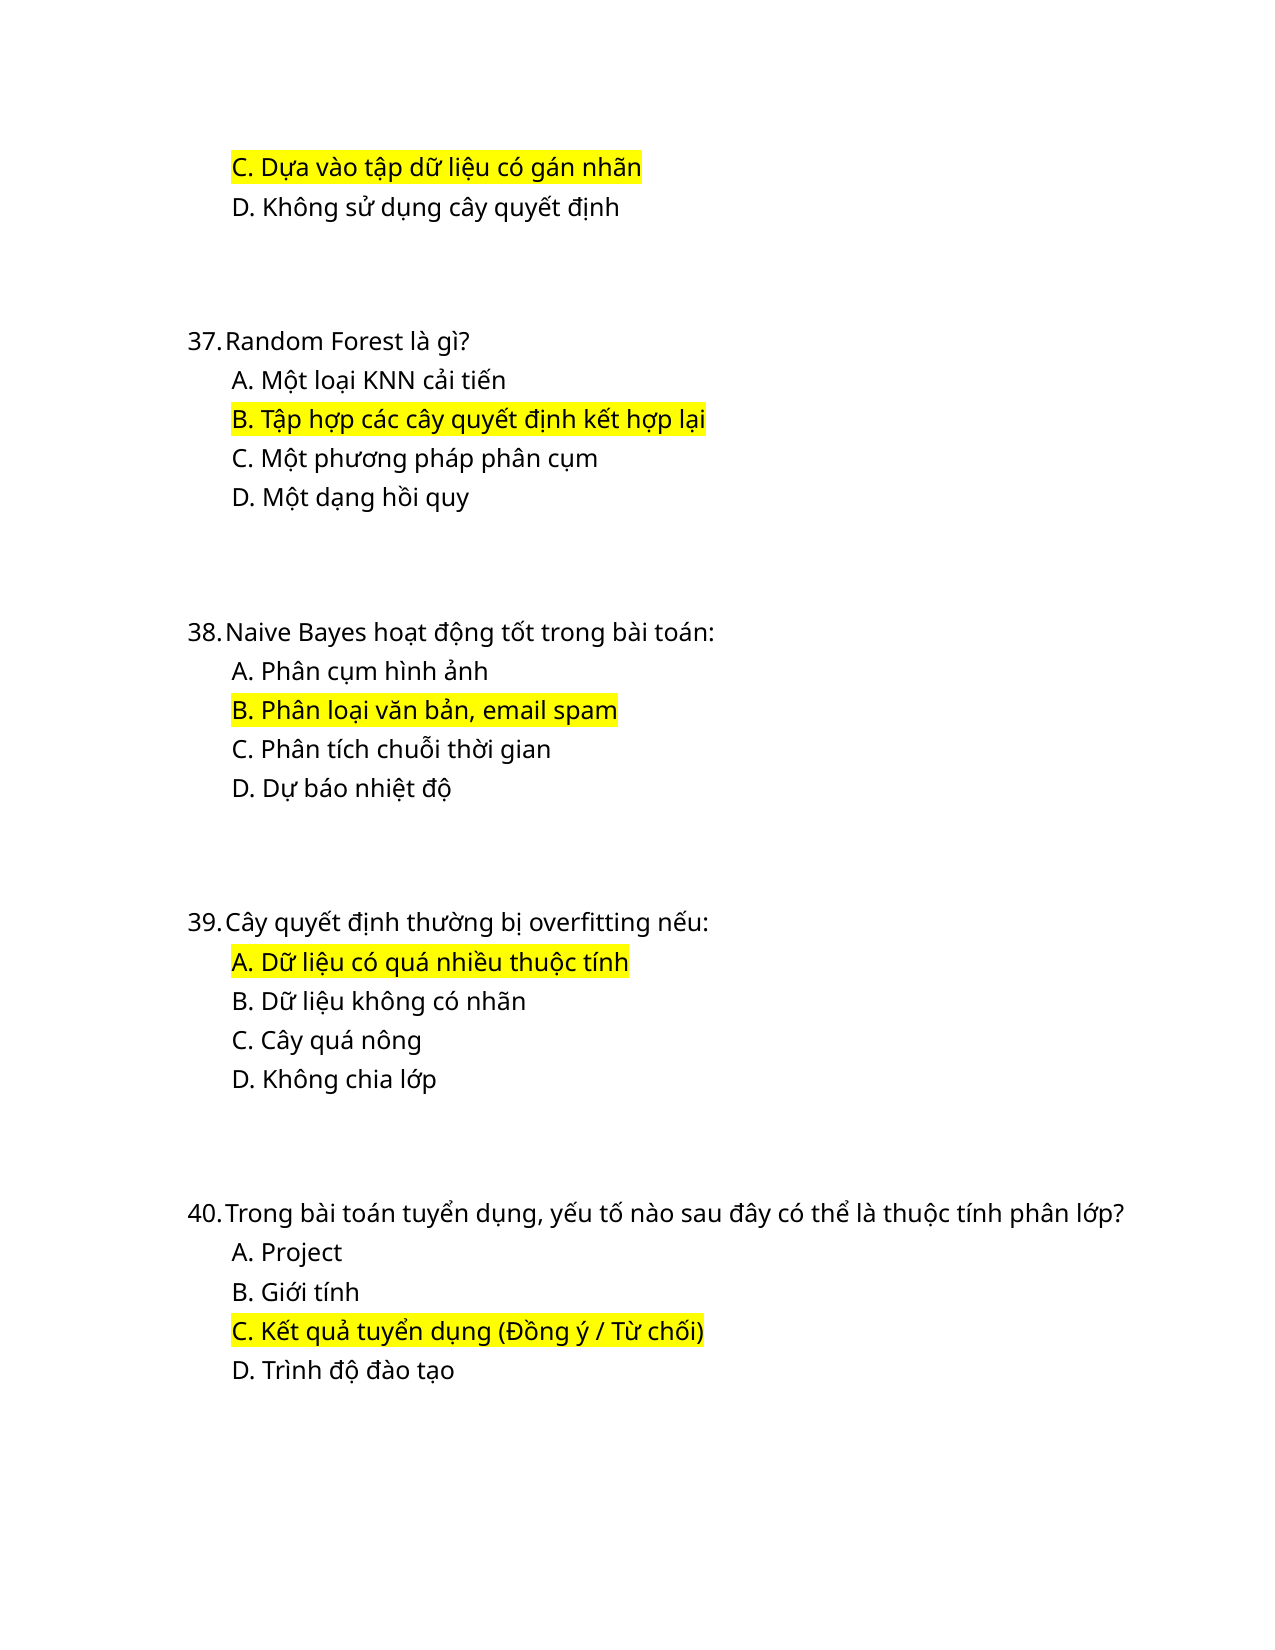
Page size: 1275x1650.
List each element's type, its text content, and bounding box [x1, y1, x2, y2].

list Random Forest là gì? A. Một loại KNN cải tiến B. Tập hợp các cây quyết định kết hợp lại C. Một phương pháp phân cụm D. Một dạng hồi quy [187, 323, 1125, 592]
list Trong bài toán tuyển dụng, yếu tố nào sau đây có thể là thuộc tính phân lớp? A. Project B. Giới tính C. Kết quả tuyển dụng (Đồng ý / Từ chối) D. Trình độ đào tạo [187, 1196, 1125, 1465]
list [187, 150, 1125, 302]
list Cây quyết định thường bị overfitting nếu: A. Dữ liệu có quá nhiều thuộc tính B. Dữ liệu không có nhãn C. Cây quá nông D. Không chia lớp [187, 905, 1125, 1174]
list Naive Bayes hoạt động tốt trong bài toán: A. Phân cụm hình ảnh B. Phân loại văn bản, email spam C. Phân tích chuỗi thời gian D. Dự báo nhiệt độ [187, 614, 1125, 883]
